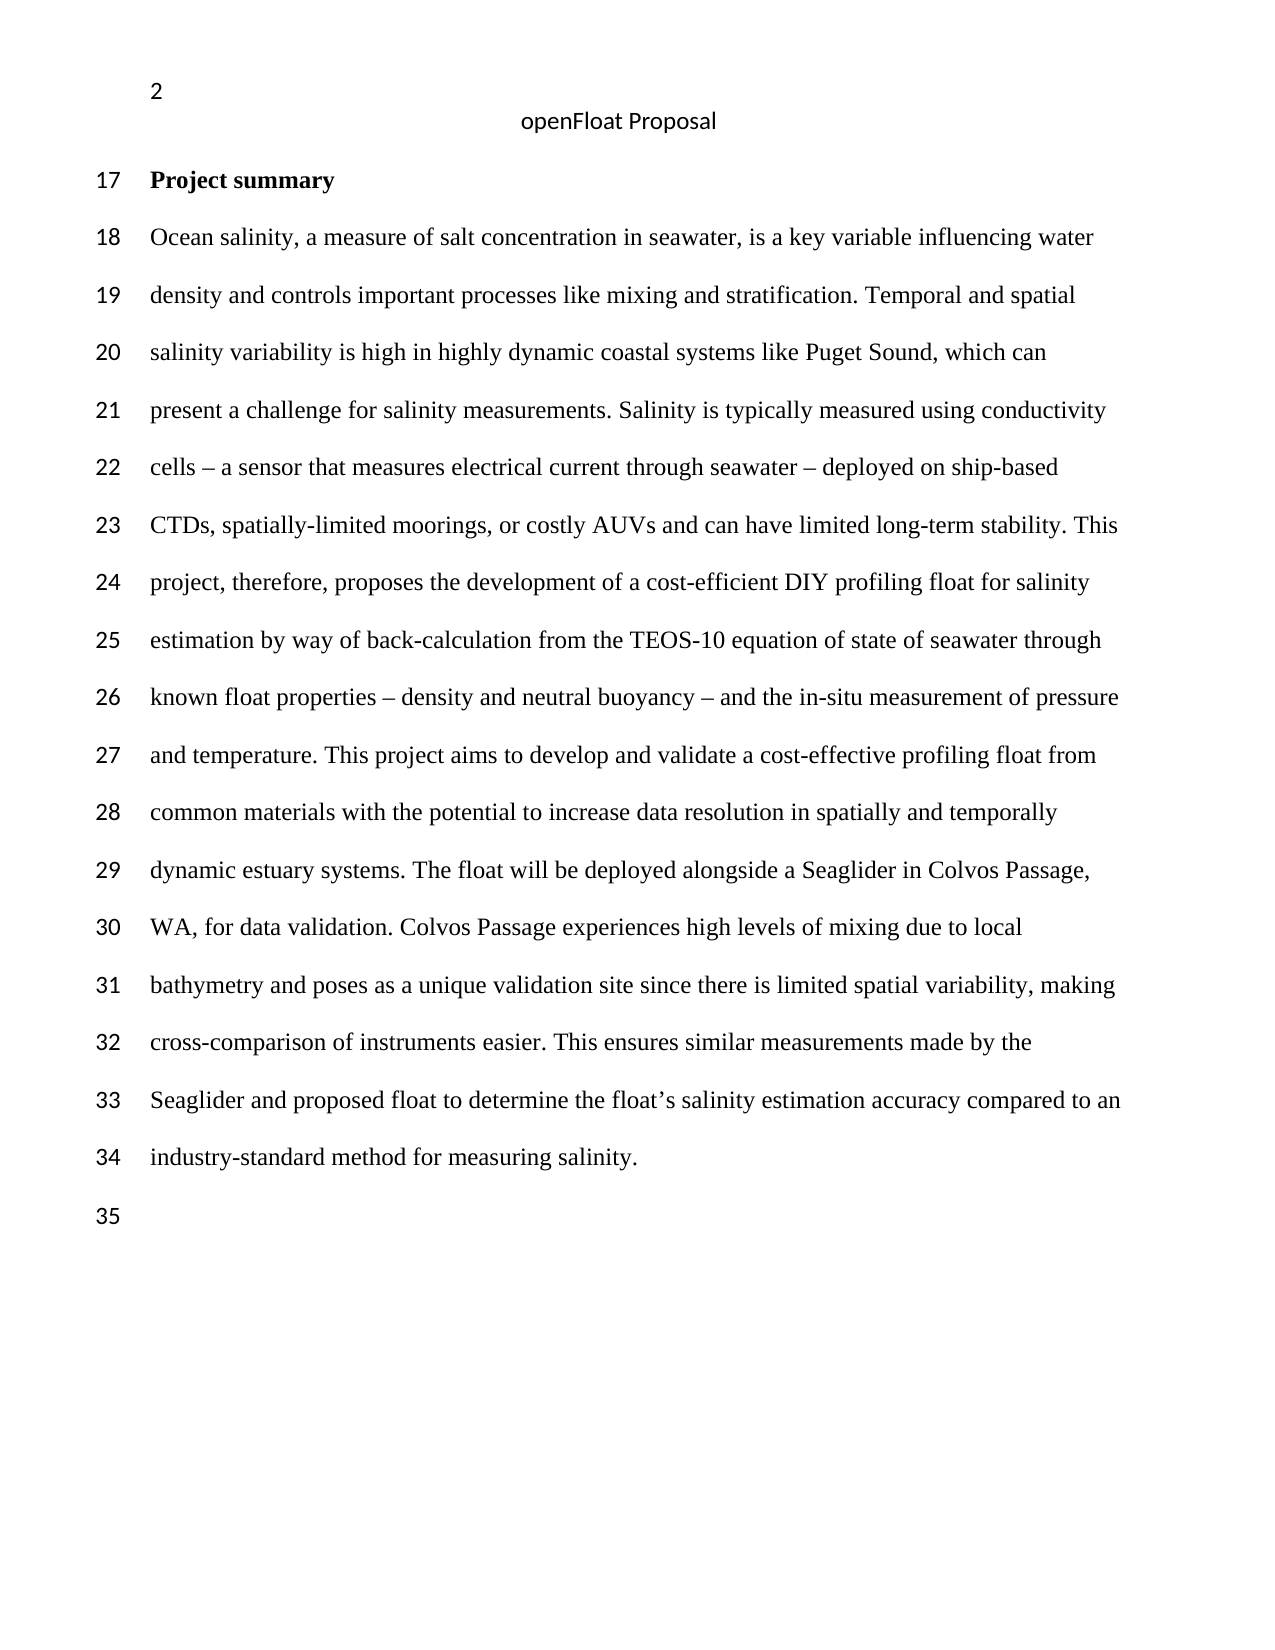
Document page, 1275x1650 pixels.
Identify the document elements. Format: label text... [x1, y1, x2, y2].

text Project summary [150, 165, 1125, 193]
text Ocean salinity, a measure of salt concentration in seawater, is a key variable influencing water density and controls important processes like mixing and stratification. Temporal and spatial salinity variability is high in highly dynamic coastal systems like Puget Sound, which can present a challenge for salinity measurements. Salinity is typically measured using conductivity cells – a sensor that measures electrical current through seawater – deployed on ship-based CTDs, spatially-limited moorings, or costly AUVs and can have limited long-term stability. This project, therefore, proposes the development of a cost-efficient DIY profiling float for salinity estimation by way of back-calculation from the TEOS-10 equation of state of seawater through known float properties – density and neutral buoyancy – and the in-situ measurement of pressure and temperature. This project aims to develop and validate a cost-effective profiling float from common materials with the potential to increase data resolution in spatially and temporally dynamic estuary systems. The float will be deployed alongside a Seaglider in Colvos Passage, WA, for data validation. Colvos Passage experiences high levels of mixing due to local bathymetry and poses as a unique validation site since there is limited spatial variability, making cross-comparison of instruments easier. This ensures similar measurements made by the Seaglider and proposed float to determine the float’s salinity estimation accuracy compared to an industry-standard method for measuring salinity. [150, 222, 1125, 1171]
